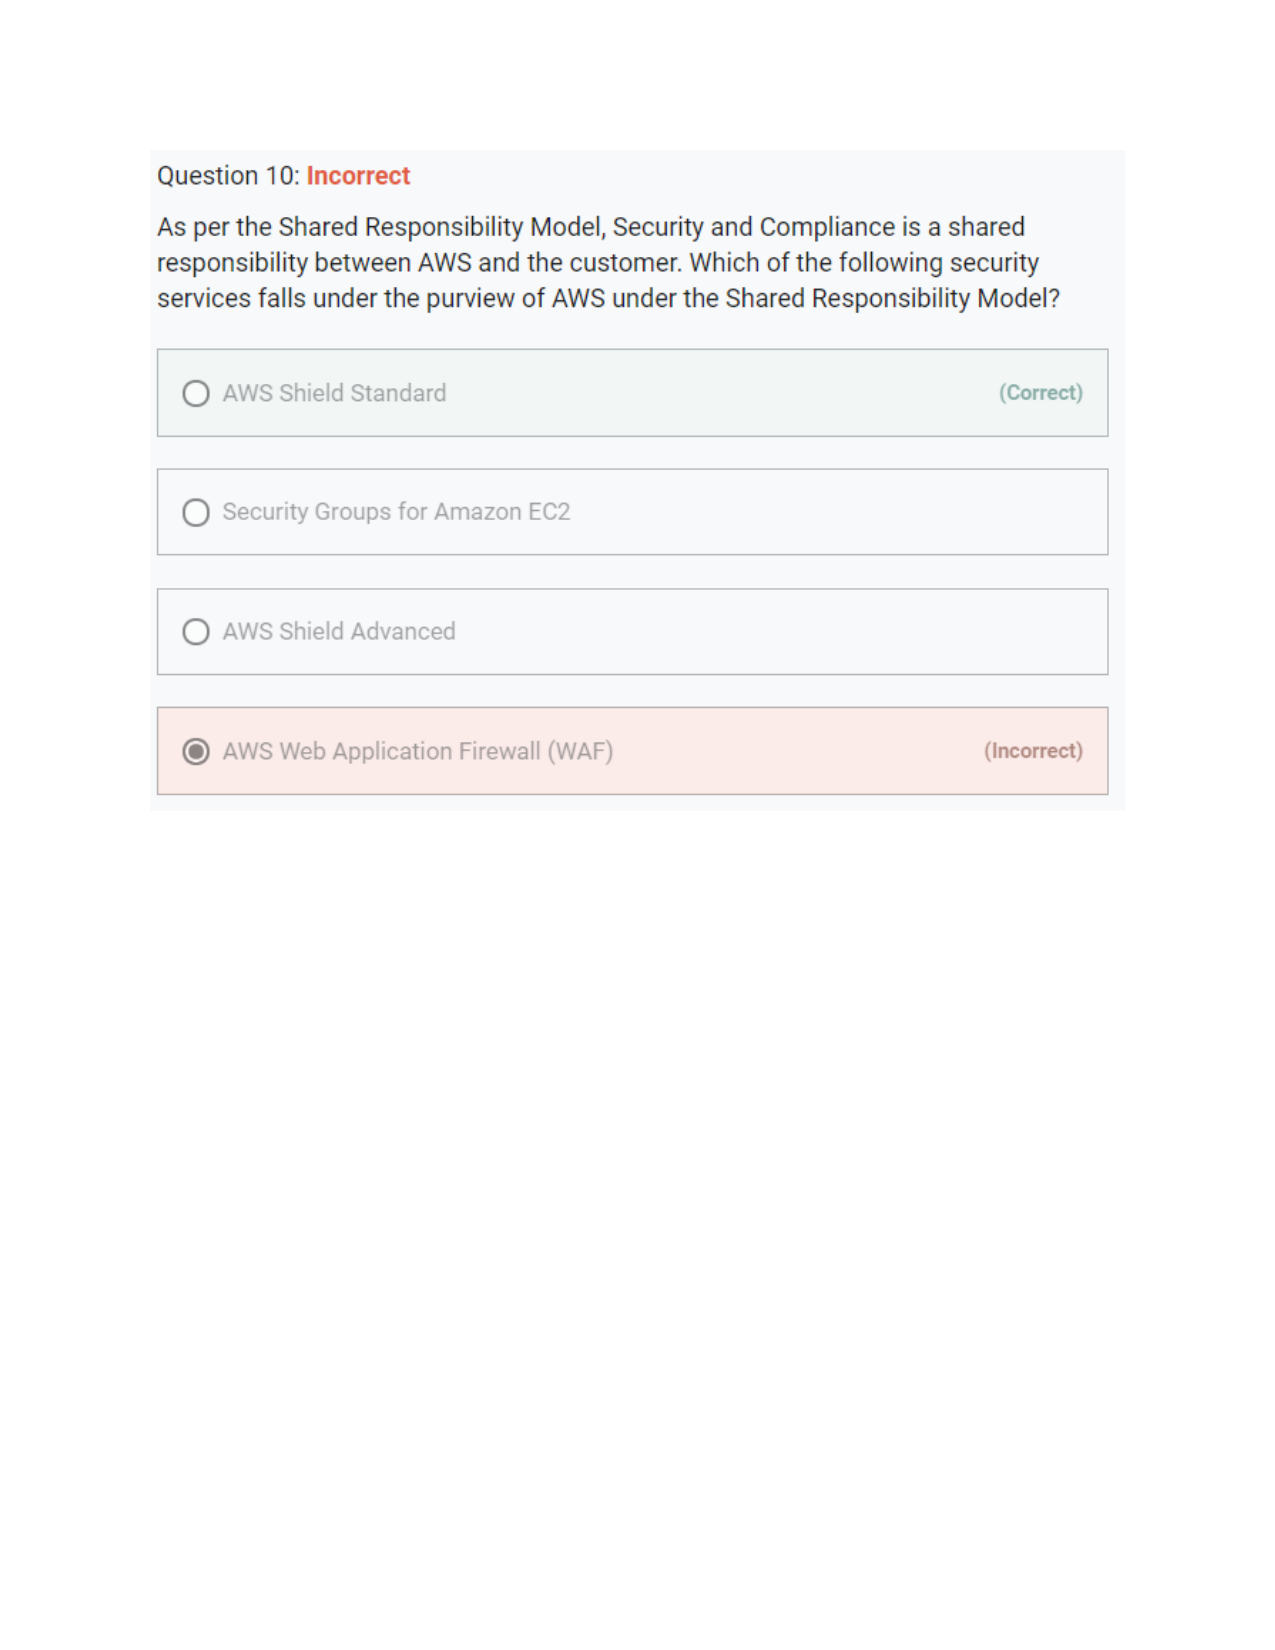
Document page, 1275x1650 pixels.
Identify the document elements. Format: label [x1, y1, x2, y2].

picture [150, 150, 1125, 811]
